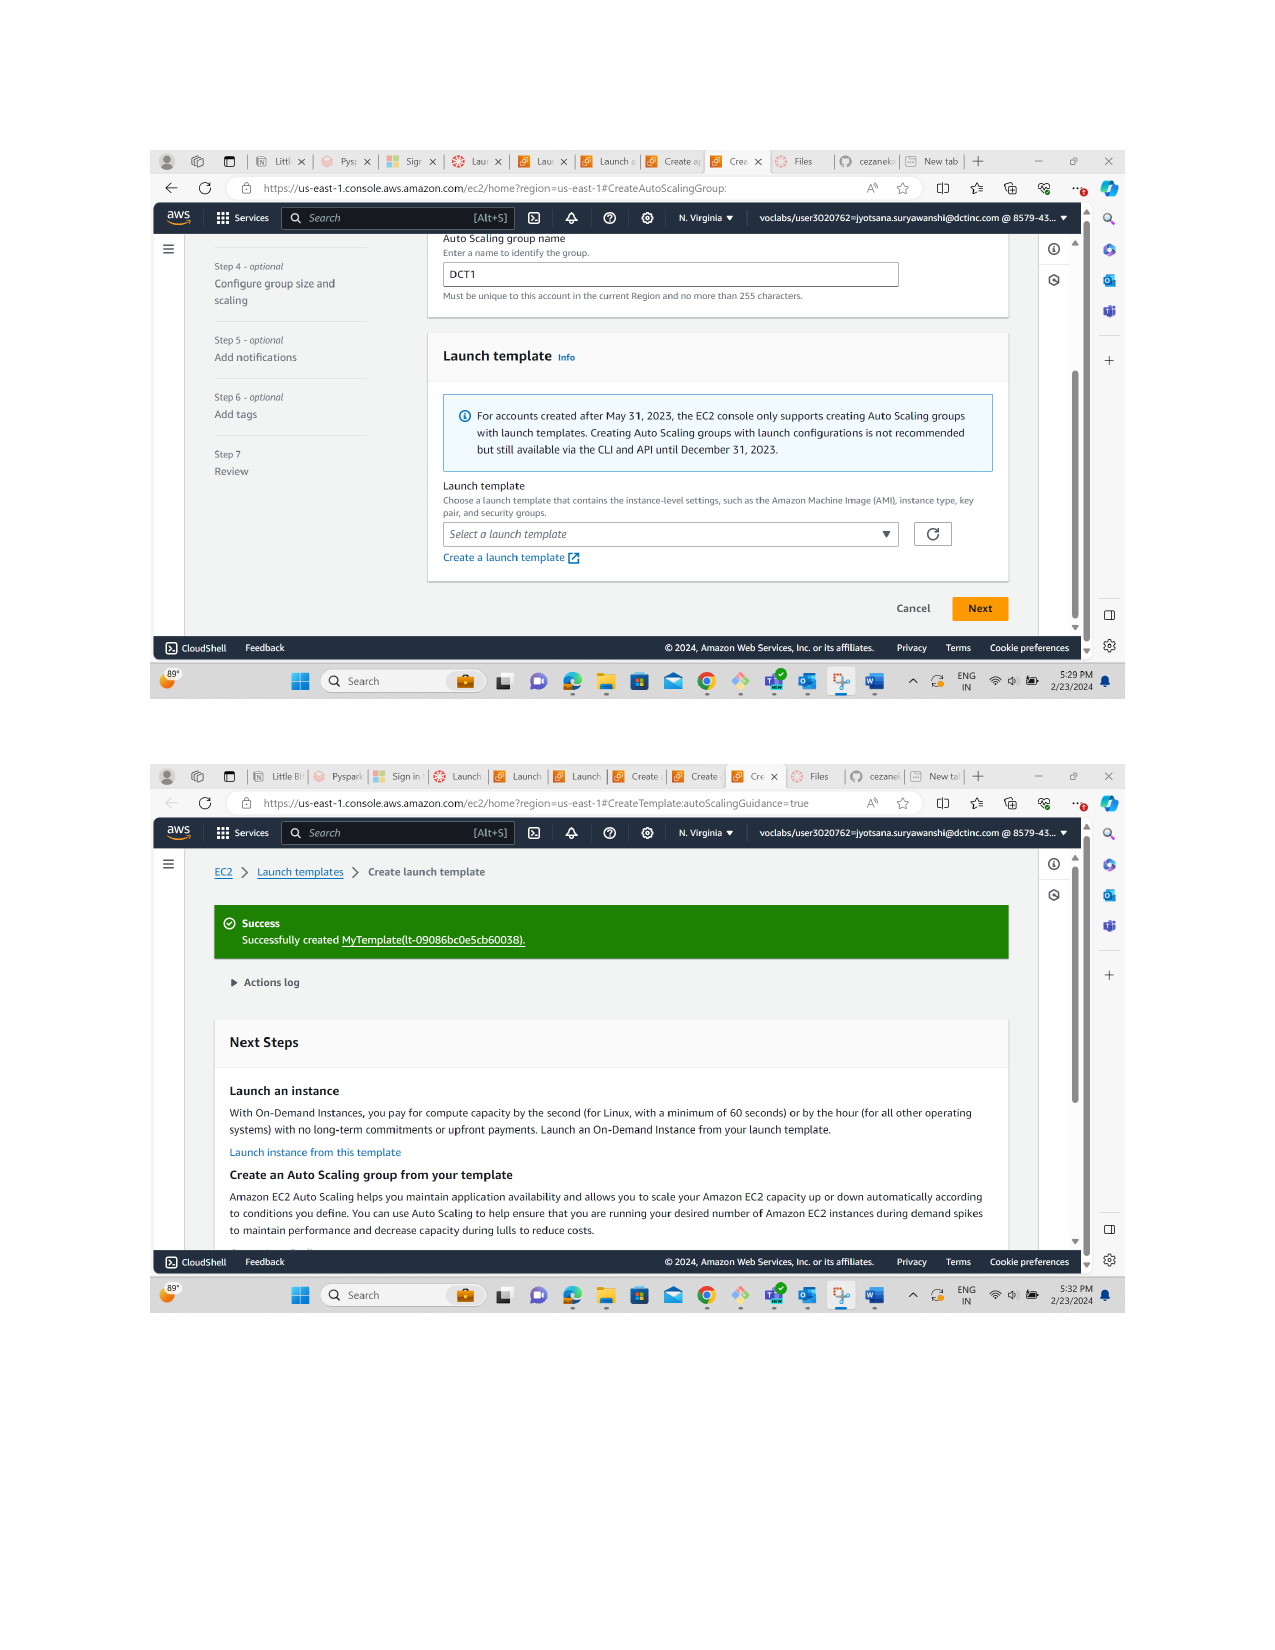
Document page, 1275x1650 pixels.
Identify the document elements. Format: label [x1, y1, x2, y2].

picture [150, 764, 1125, 1313]
picture [150, 150, 1125, 699]
